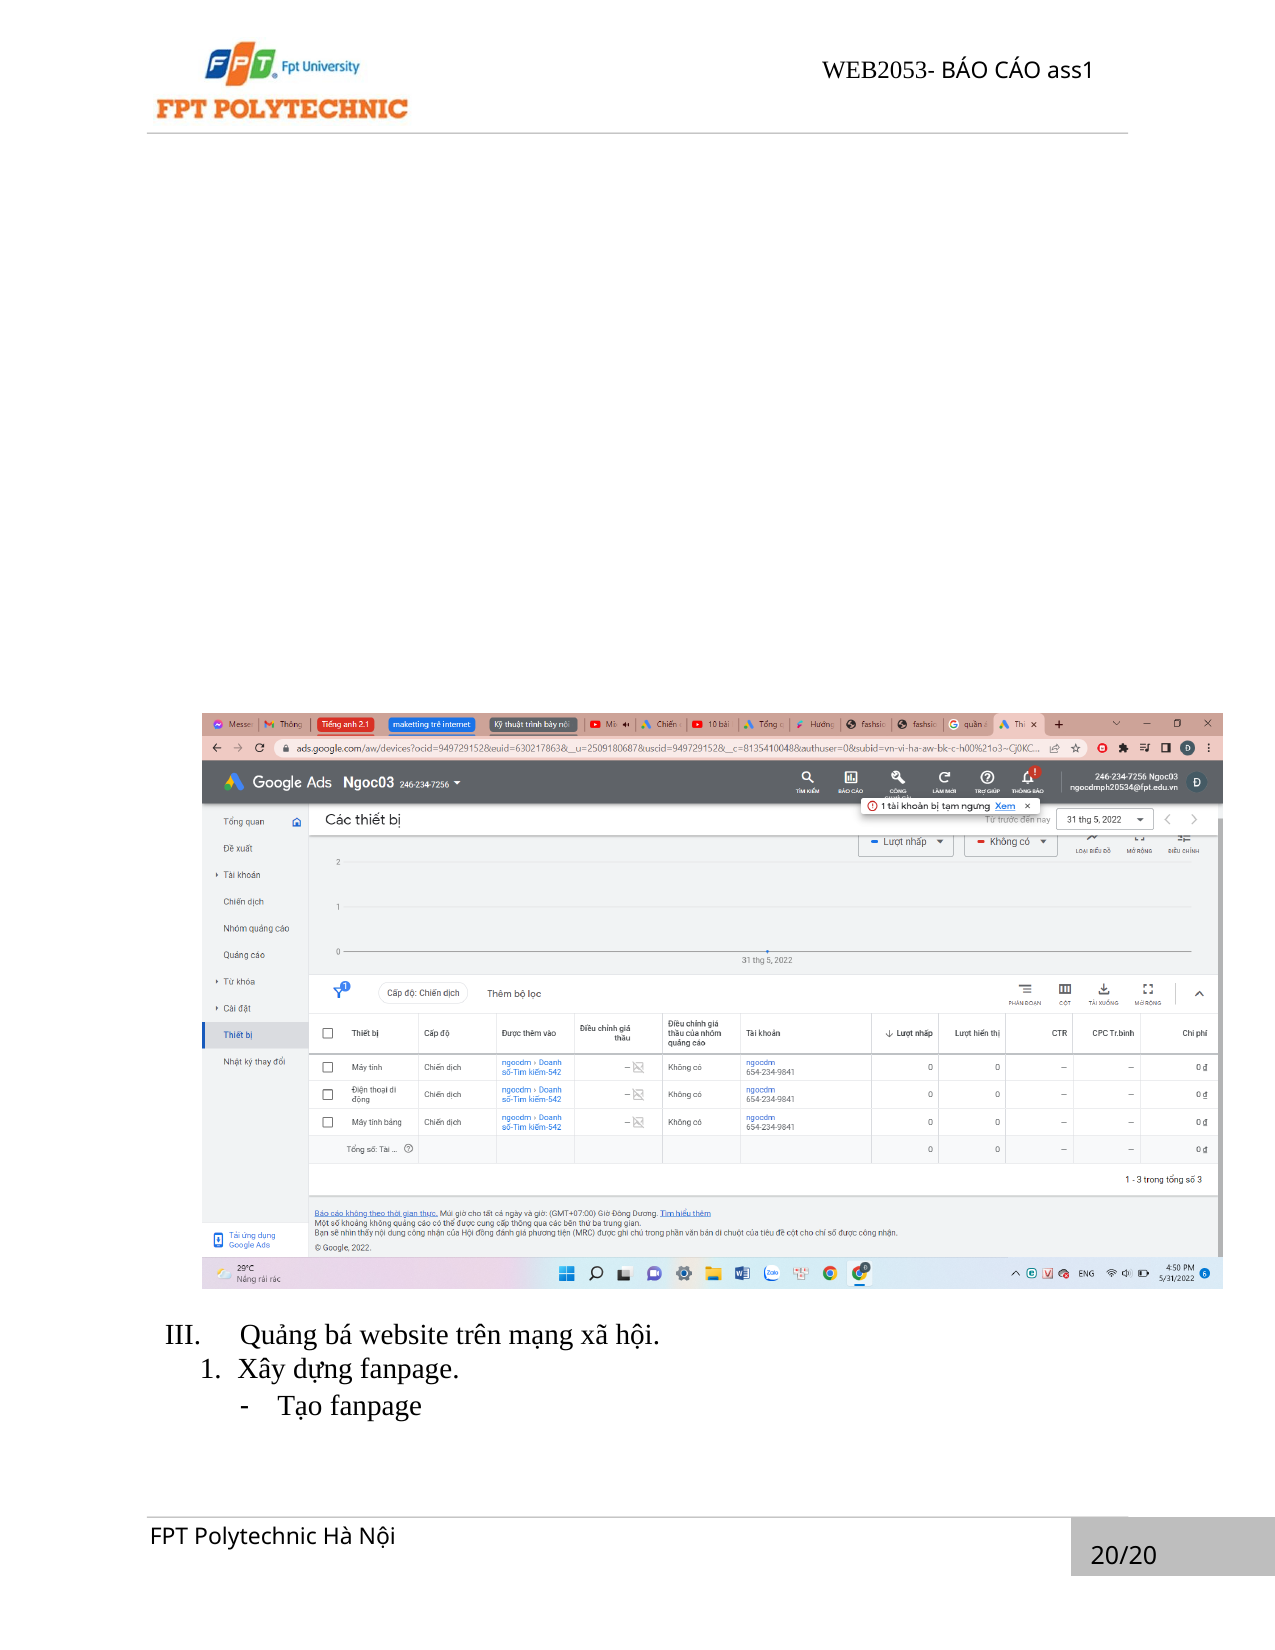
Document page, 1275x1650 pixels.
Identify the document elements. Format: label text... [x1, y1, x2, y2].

list Xây dựng fanpage. [199, 1351, 1148, 1384]
picture [153, 37, 412, 126]
picture [202, 713, 1223, 1289]
list Quảng bá website trên mạng xã hội. [164, 1317, 1148, 1351]
picture [1071, 1517, 1275, 1576]
list Tạo fanpage [239, 1384, 1148, 1424]
